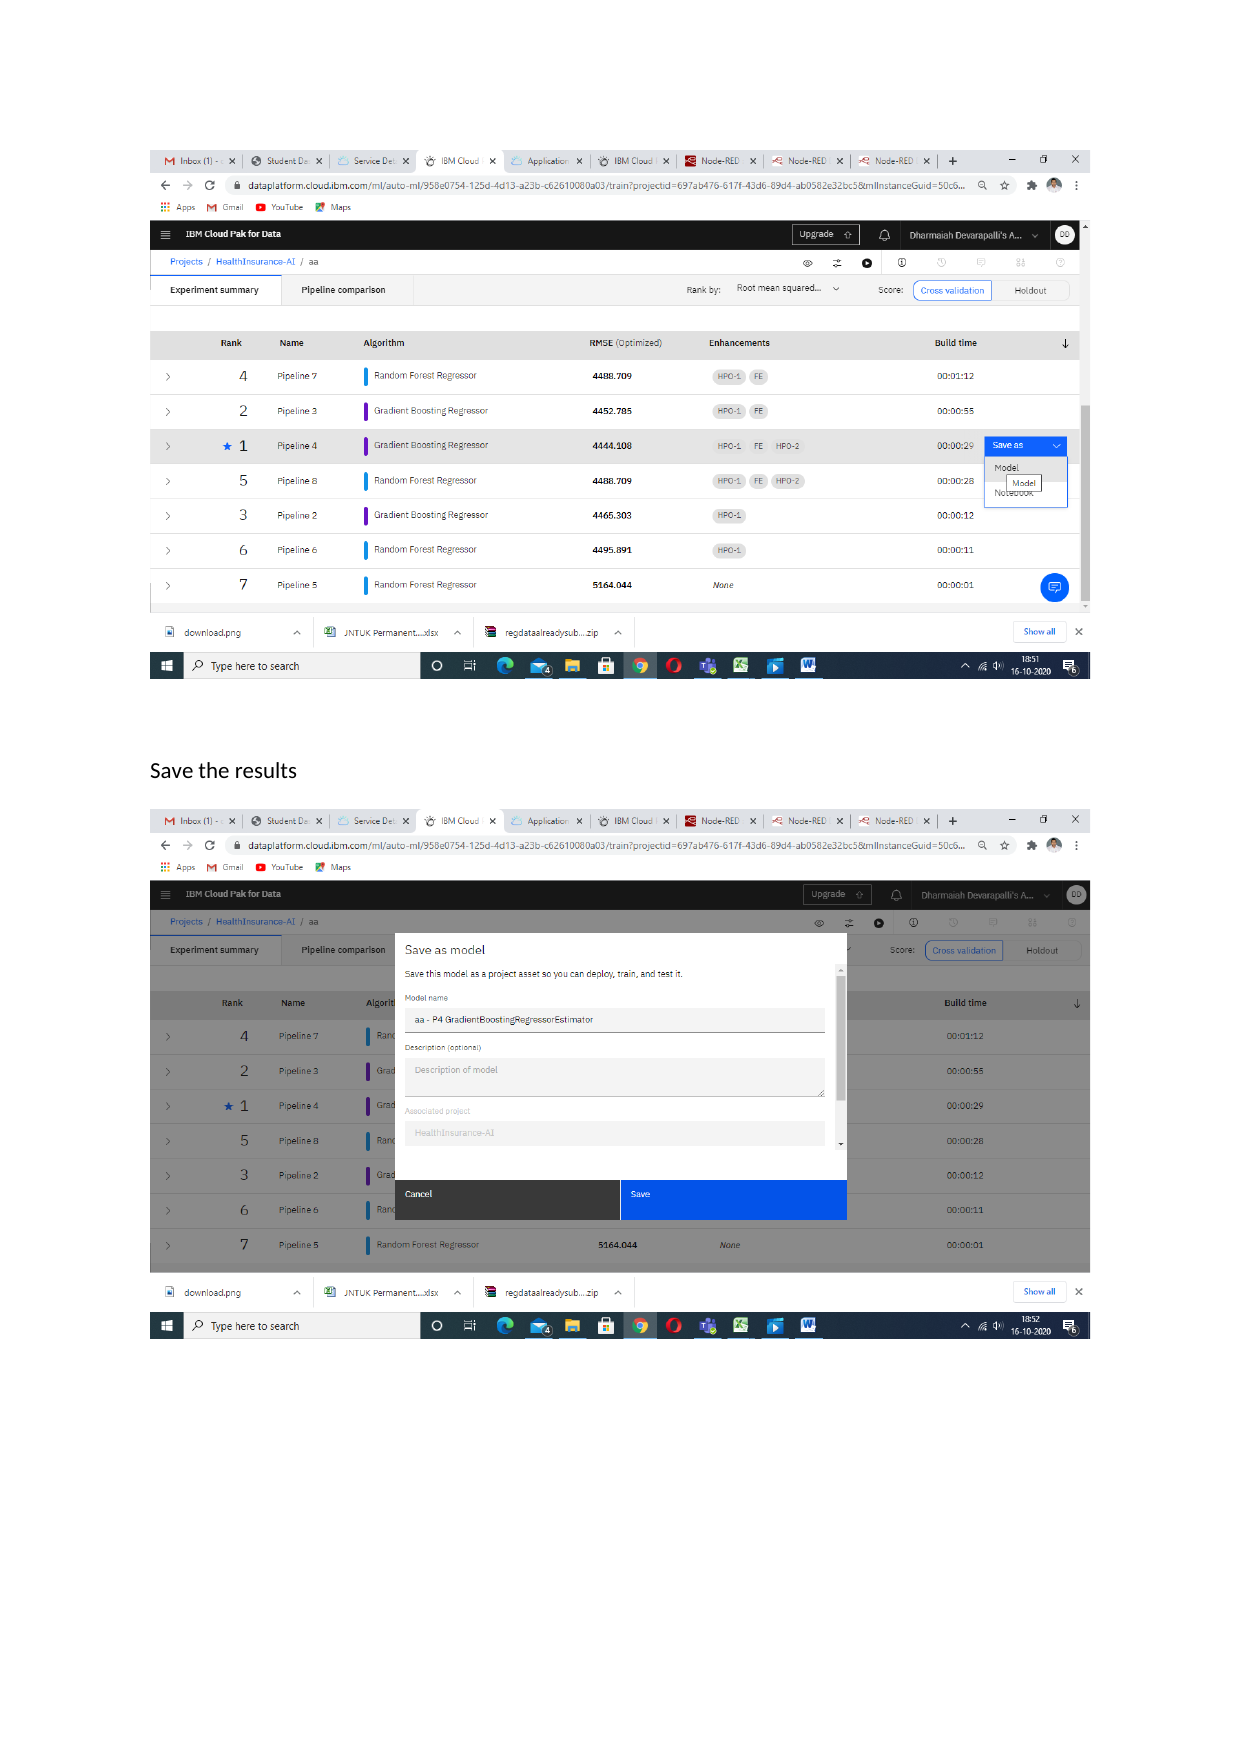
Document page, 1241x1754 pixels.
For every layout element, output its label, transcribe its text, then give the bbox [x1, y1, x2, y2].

picture [150, 809, 1091, 1339]
picture [150, 150, 1091, 679]
text Save the results [150, 757, 1090, 784]
